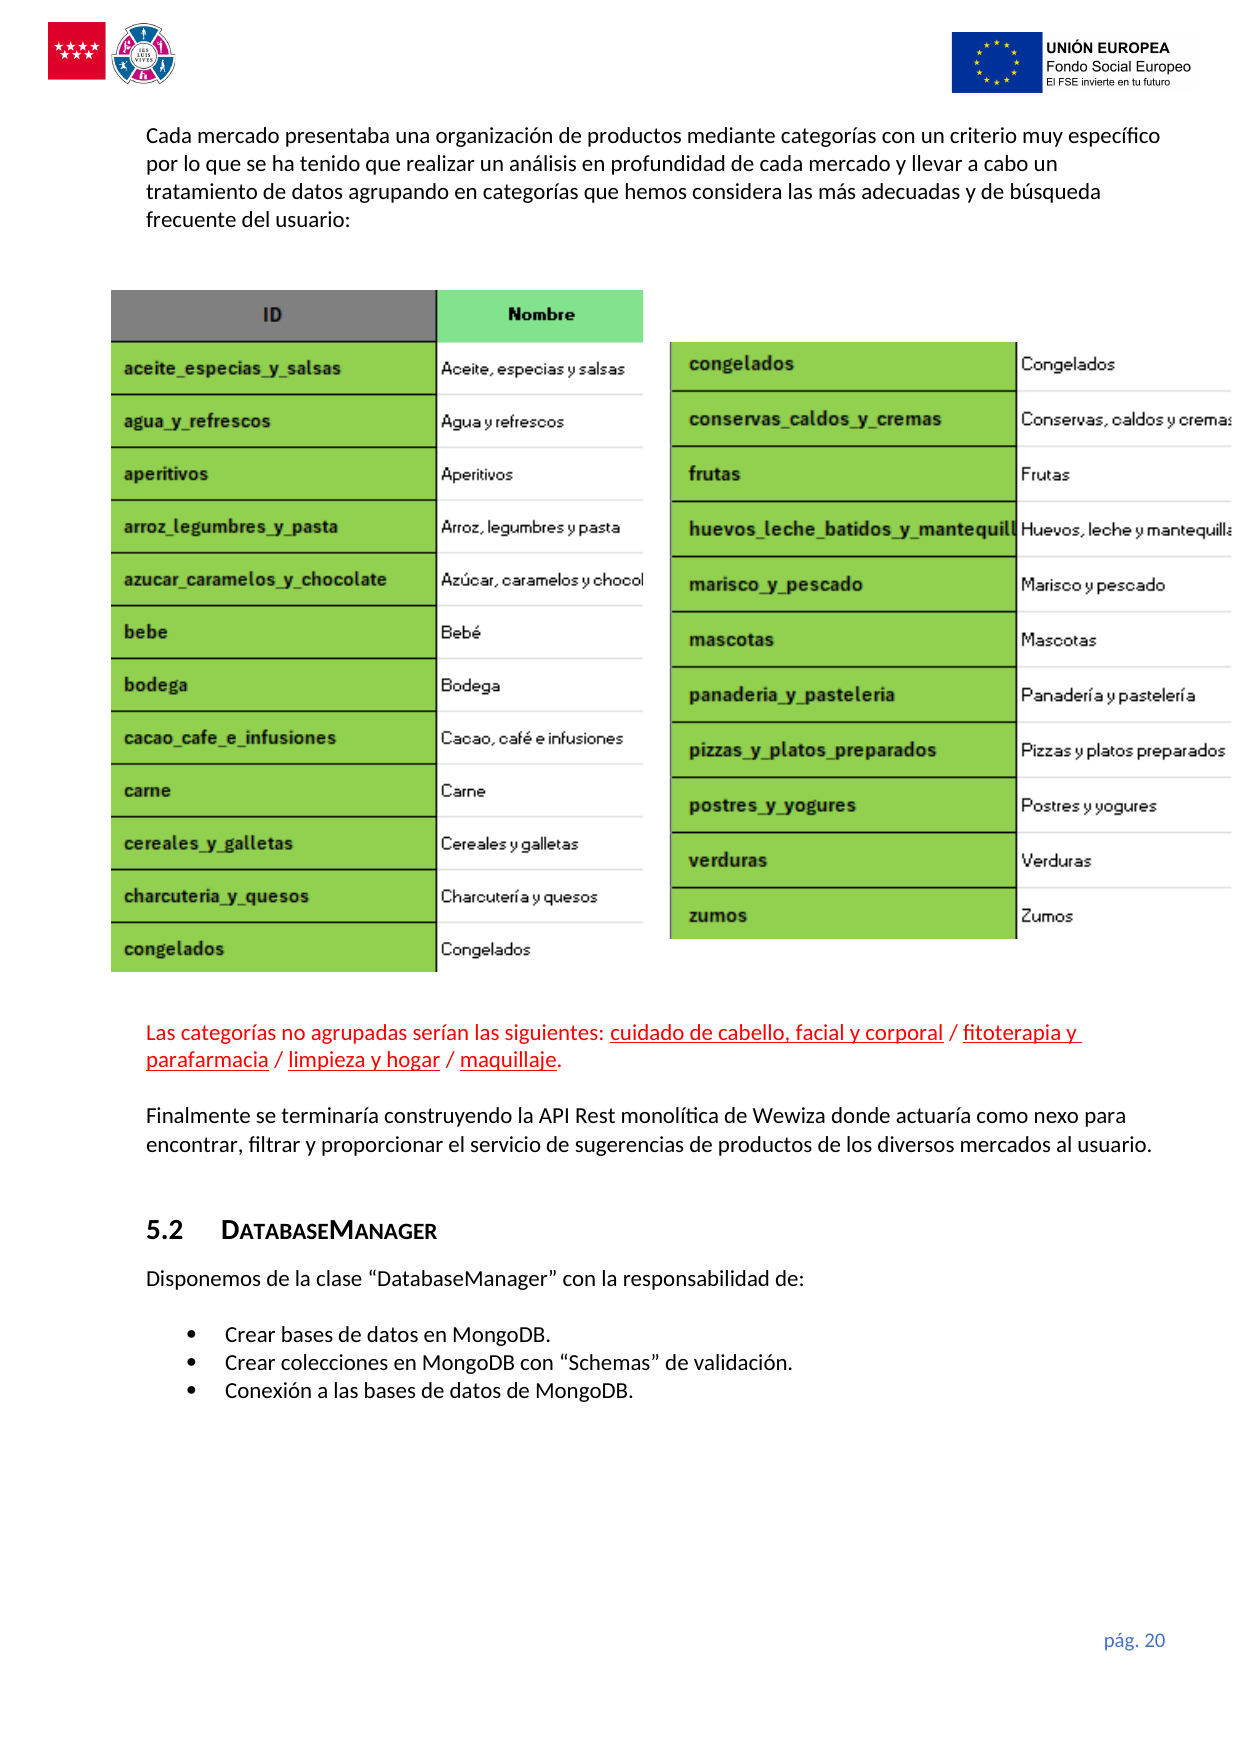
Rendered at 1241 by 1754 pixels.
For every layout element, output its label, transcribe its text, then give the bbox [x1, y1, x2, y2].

list Crear colecciones en MongoDB con “Schemas” de validación. [187, 1348, 1165, 1376]
text DatabaseManager [146, 1211, 1165, 1246]
picture [669, 342, 1232, 939]
list Conexión a las bases de datos de MongoDB. [187, 1376, 1165, 1404]
picture [41, 15, 176, 86]
list Crear bases de datos en MongoDB. [187, 1320, 1165, 1348]
text Disponemos de la clase “DatabaseManager” con la responsabilidad de: [146, 1264, 1165, 1292]
picture [108, 290, 643, 968]
text Finalmente se terminaría construyendo la API Rest monolítica de Wewiza donde actuaría como nexo para encontrar, filtrar y proporcionar el servicio de sugerencias de productos de los diversos mercados al usuario. [146, 1102, 1165, 1158]
text Cada mercado presentaba una organización de productos mediante categorías con un criterio muy específico por lo que se ha tenido que realizar un análisis en profundidad de cada mercado y llevar a cabo un tratamiento de datos agrupando en categorías que hemos considera las más adecuadas y de búsqueda frecuente del usuario: [146, 121, 1165, 233]
picture [951, 32, 1195, 93]
text Las categorías no agrupadas serían las siguientes: cuidado de cabello, facial y corporal / fitoterapia y parafarmacia / limpieza y hogar / maquillaje. [146, 1018, 1165, 1074]
